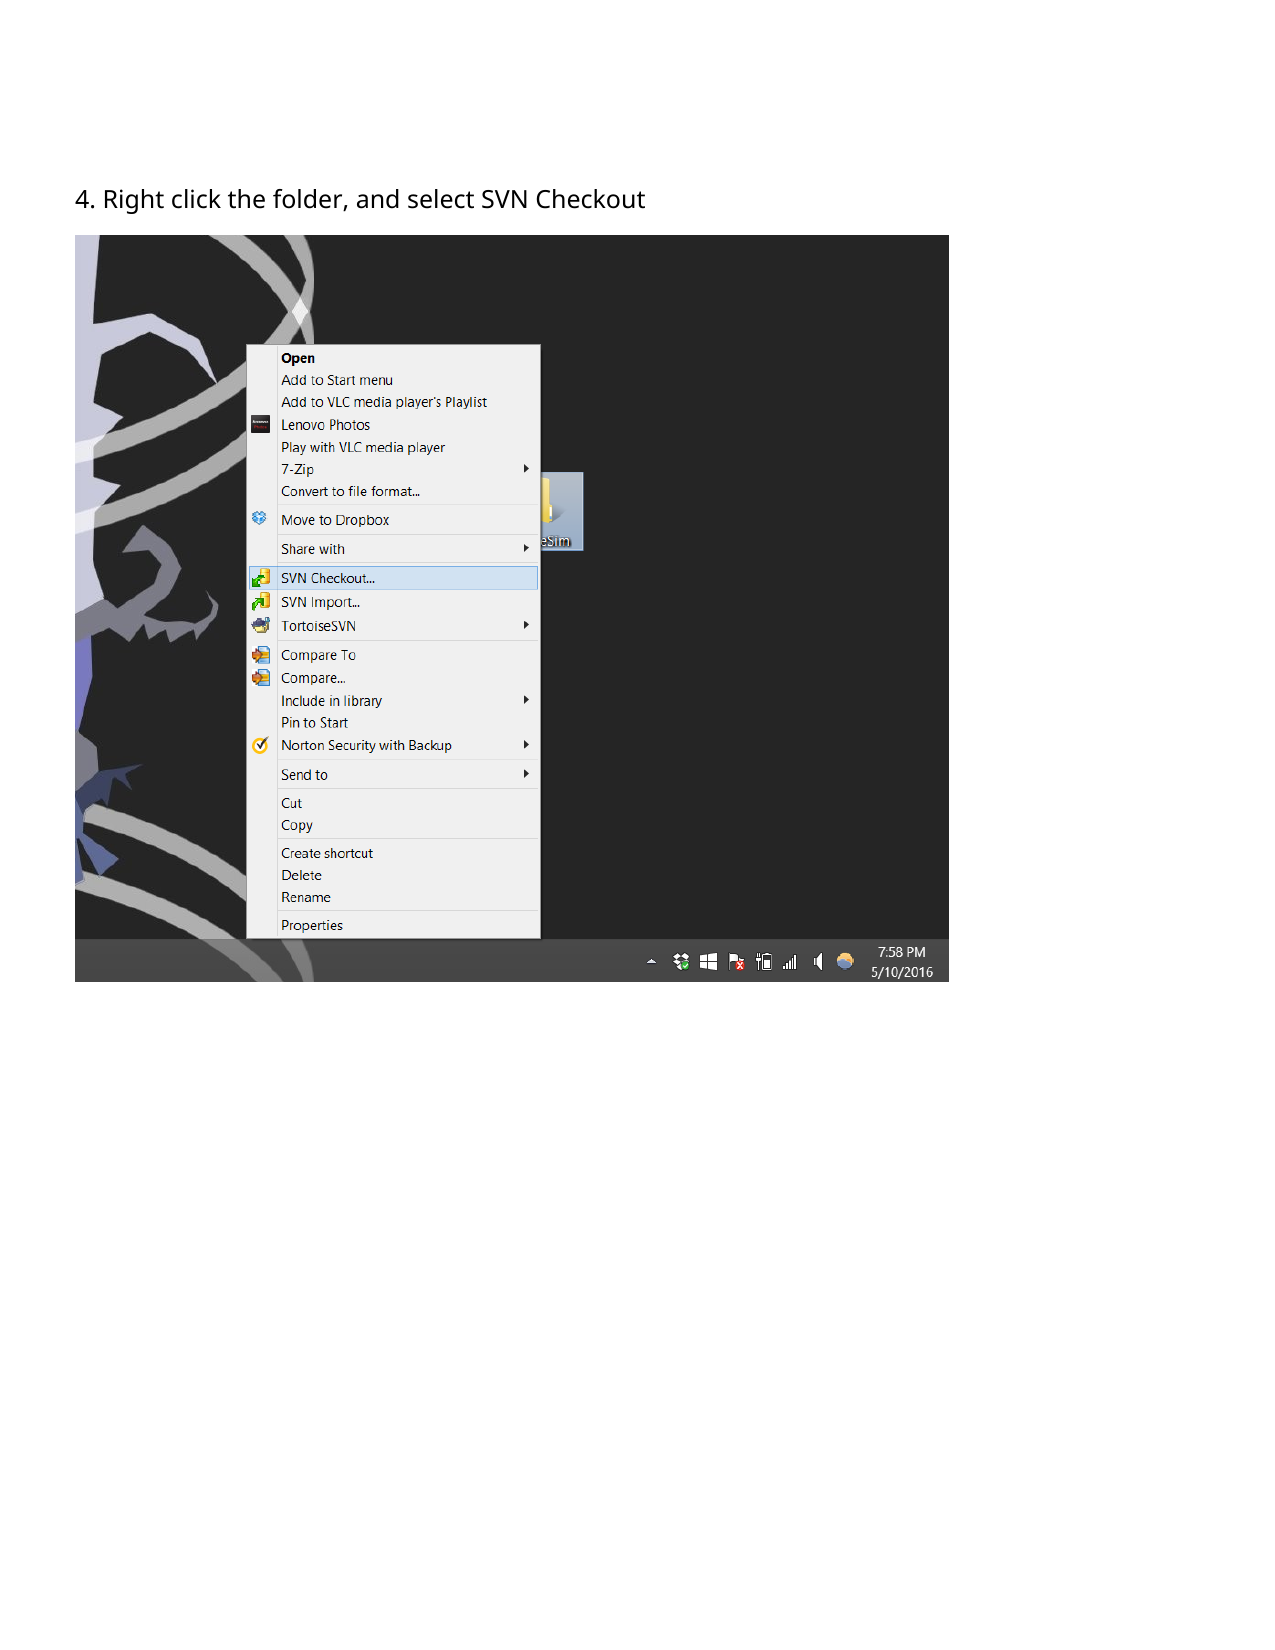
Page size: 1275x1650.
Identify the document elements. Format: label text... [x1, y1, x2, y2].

picture [75, 235, 949, 982]
text 4. Right click the folder, and select SVN Checkout [75, 182, 1200, 216]
